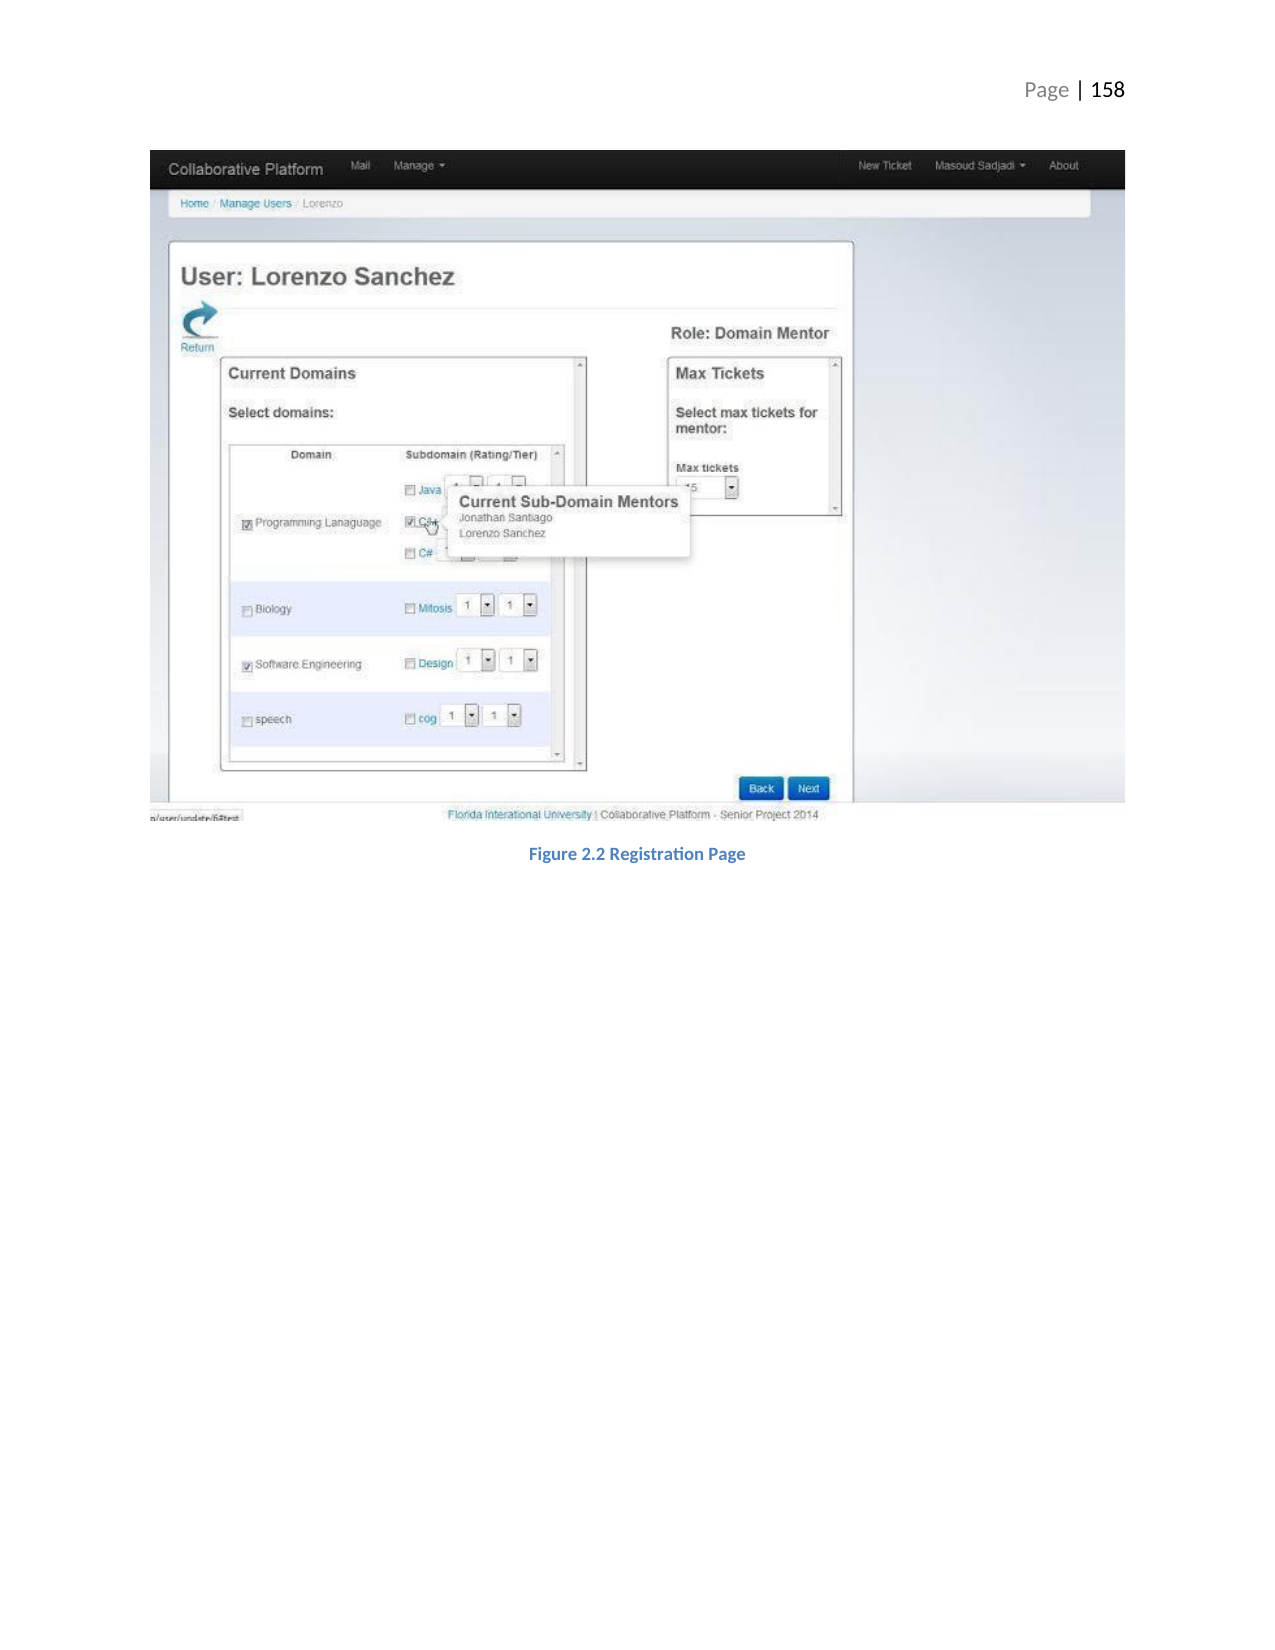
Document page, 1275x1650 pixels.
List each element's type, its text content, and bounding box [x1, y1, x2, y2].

text Figure 2.2 Registration Page [150, 842, 1125, 864]
picture [150, 150, 1125, 821]
